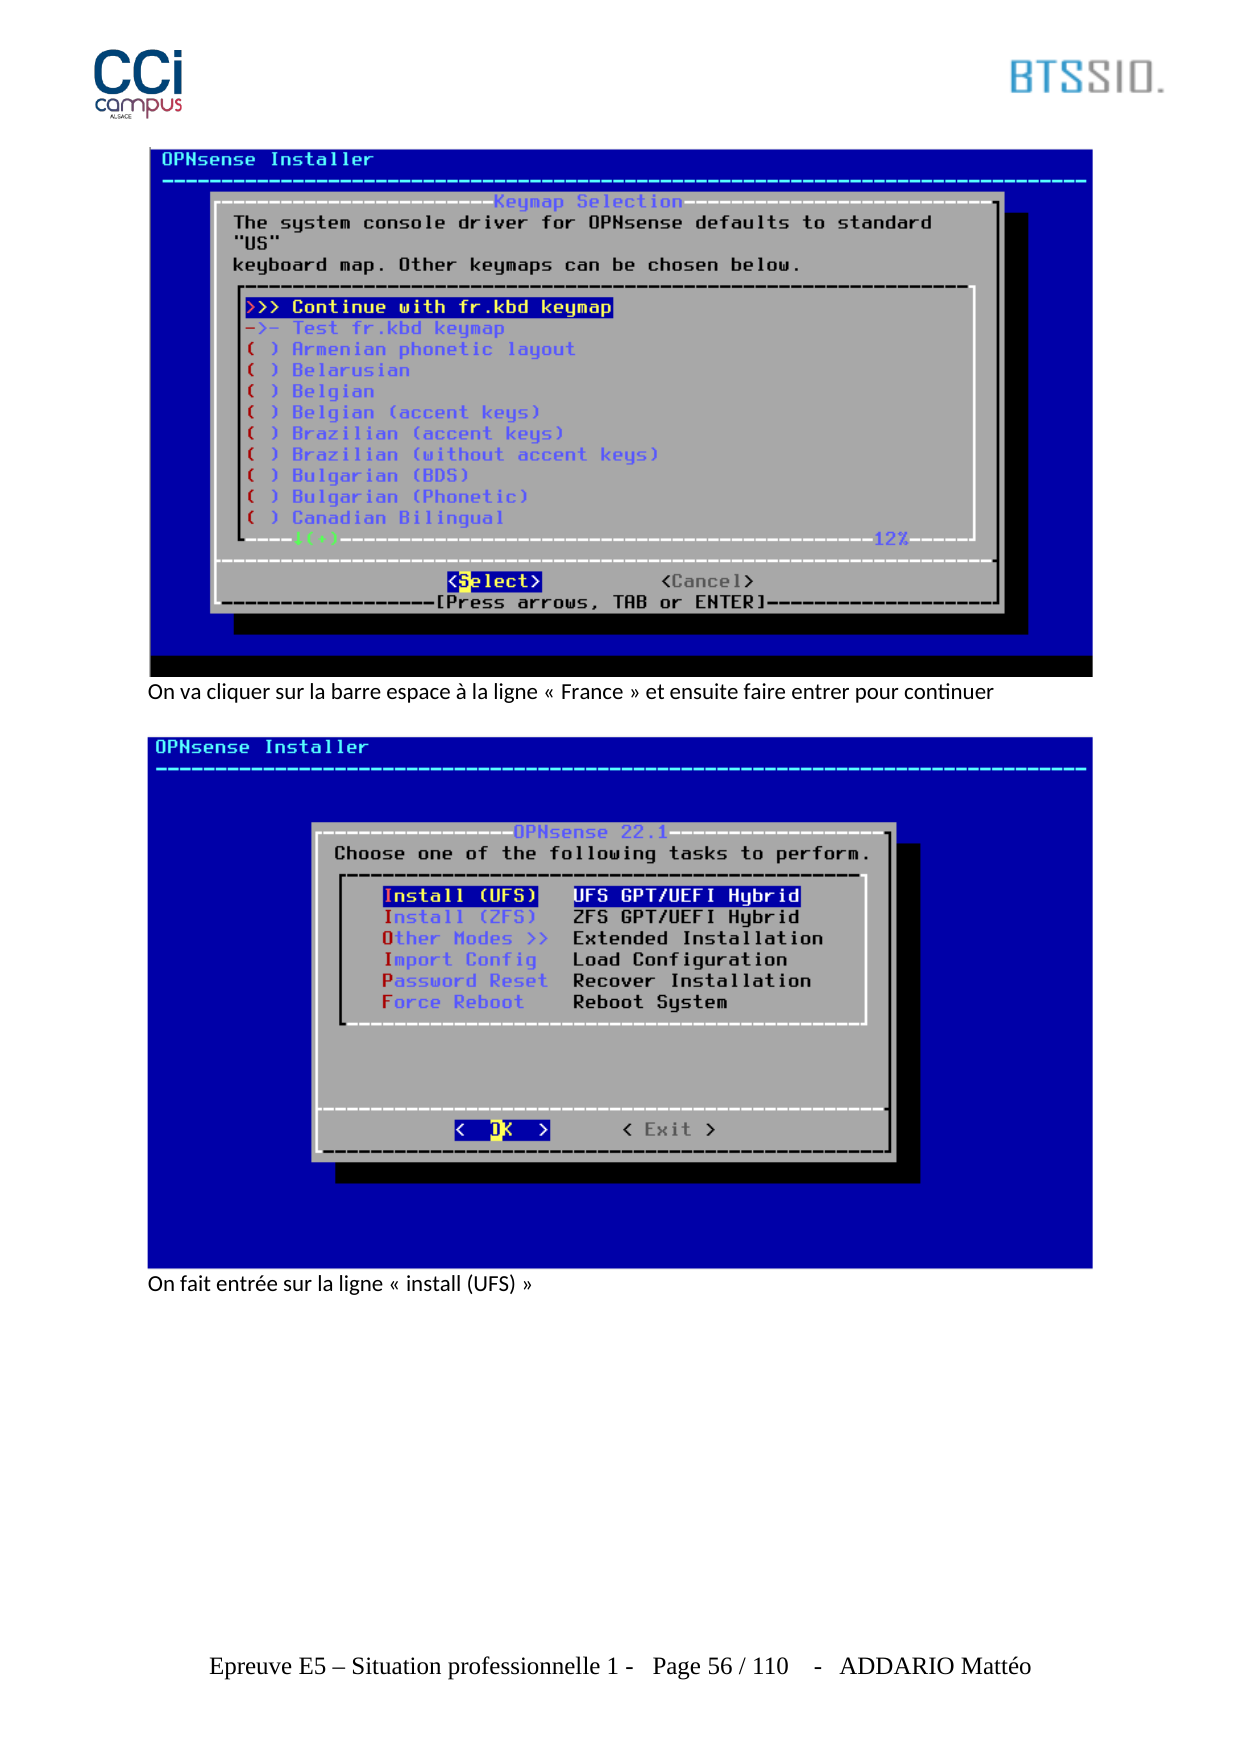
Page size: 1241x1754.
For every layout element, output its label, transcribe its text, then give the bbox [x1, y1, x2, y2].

picture [147, 147, 1093, 677]
picture [1004, 46, 1169, 104]
text On fait entrée sur la ligne « install (UFS) » [148, 1270, 1092, 1298]
picture [81, 45, 195, 123]
text On va cliquer sur la barre espace à la ligne « France » et ensuite faire entrer pour continuer [148, 677, 1092, 705]
picture [147, 732, 1093, 1270]
